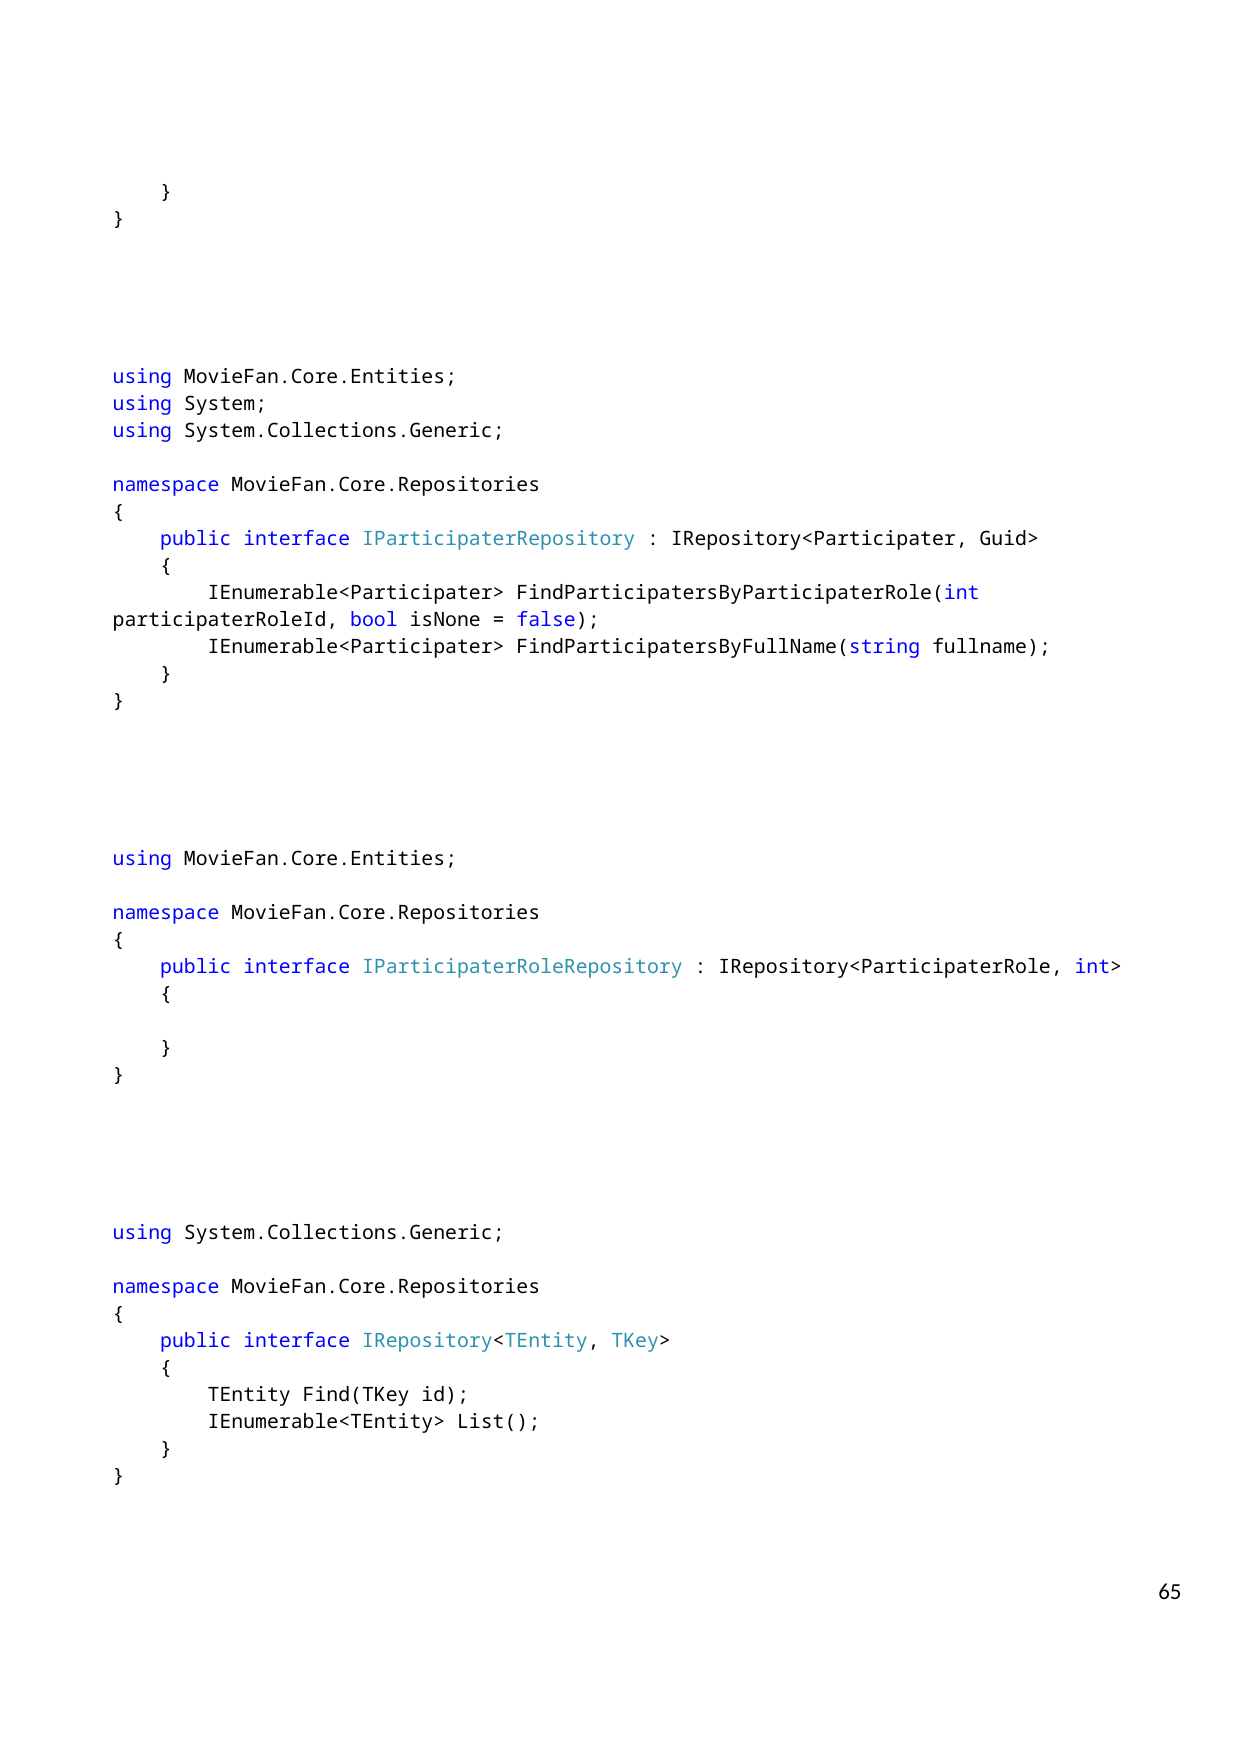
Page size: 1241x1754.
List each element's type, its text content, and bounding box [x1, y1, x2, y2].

text } [112, 1434, 1181, 1461]
text public interface IRepository<TEntity, TKey> [112, 1326, 1181, 1353]
text } [112, 1033, 1181, 1060]
text } [112, 204, 1181, 231]
text { [112, 1353, 1181, 1380]
text TEntity Find(TKey id); [112, 1380, 1181, 1407]
text namespace MovieFan.Core.Repositories [112, 898, 1181, 925]
text IEnumerable<Participater> FindParticipatersByParticipaterRole(int participaterRoleId, bool isNone = false); [112, 578, 1181, 632]
text IEnumerable<Participater> FindParticipatersByFullName(string fullname); [112, 632, 1181, 659]
text } [112, 1060, 1181, 1087]
text { [112, 551, 1181, 578]
text using MovieFan.Core.Entities; [112, 844, 1181, 871]
text public interface IParticipaterRoleRepository : IRepository<ParticipaterRole, int> [112, 952, 1181, 979]
text } [112, 1461, 1181, 1488]
text } [112, 177, 1181, 204]
text { [112, 1299, 1181, 1326]
text namespace MovieFan.Core.Repositories [112, 1272, 1181, 1299]
text { [112, 925, 1181, 952]
text namespace MovieFan.Core.Repositories [112, 470, 1181, 497]
text IEnumerable<TEntity> List(); [112, 1407, 1181, 1434]
text { [112, 497, 1181, 524]
text public interface IParticipaterRepository : IRepository<Participater, Guid> [112, 524, 1181, 551]
text } [112, 686, 1181, 713]
text { [112, 979, 1181, 1006]
text using MovieFan.Core.Entities; [112, 362, 1181, 389]
text } [112, 659, 1181, 686]
text using System.Collections.Generic; [112, 416, 1181, 443]
text using System; [112, 389, 1181, 416]
text using System.Collections.Generic; [112, 1218, 1181, 1245]
